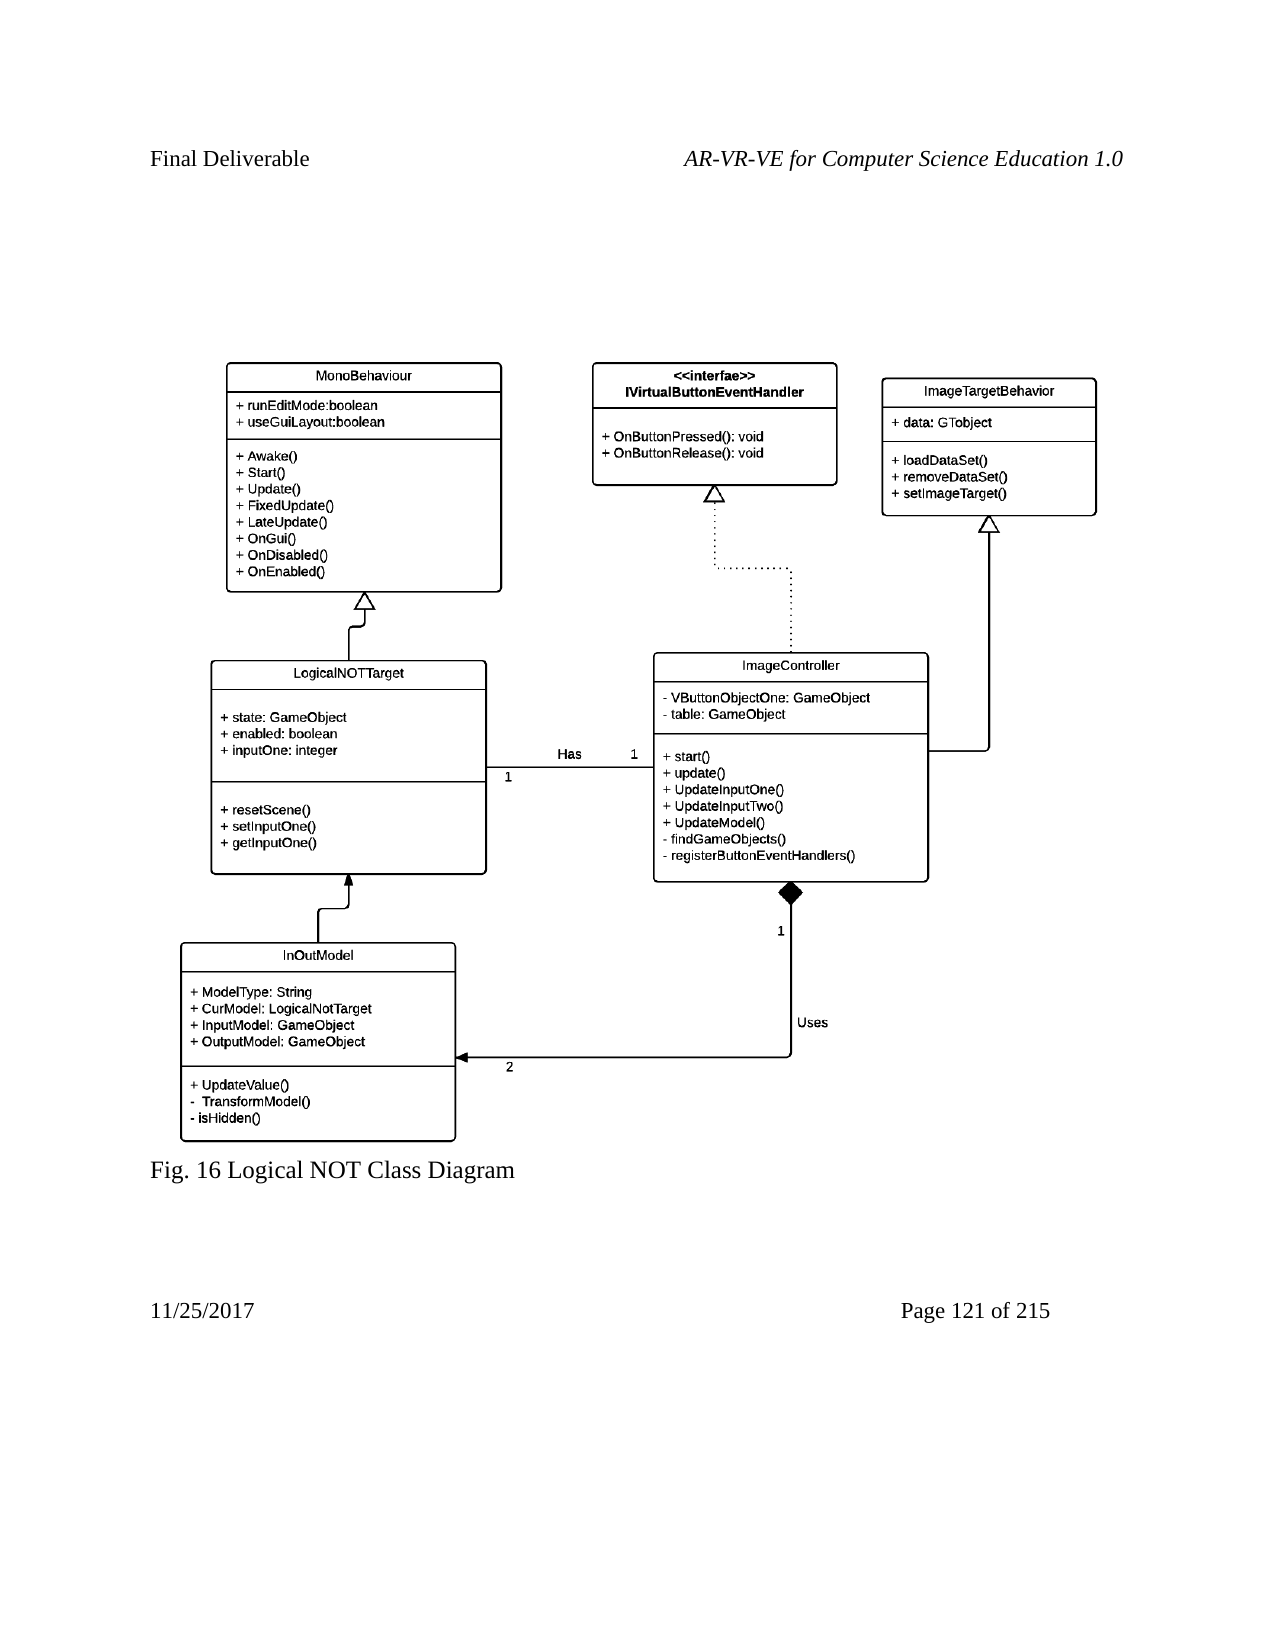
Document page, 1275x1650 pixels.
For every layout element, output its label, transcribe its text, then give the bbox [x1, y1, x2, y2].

text Fig. 16 Logical NOT Class Diagram [150, 1156, 1125, 1184]
picture [150, 332, 1125, 1156]
